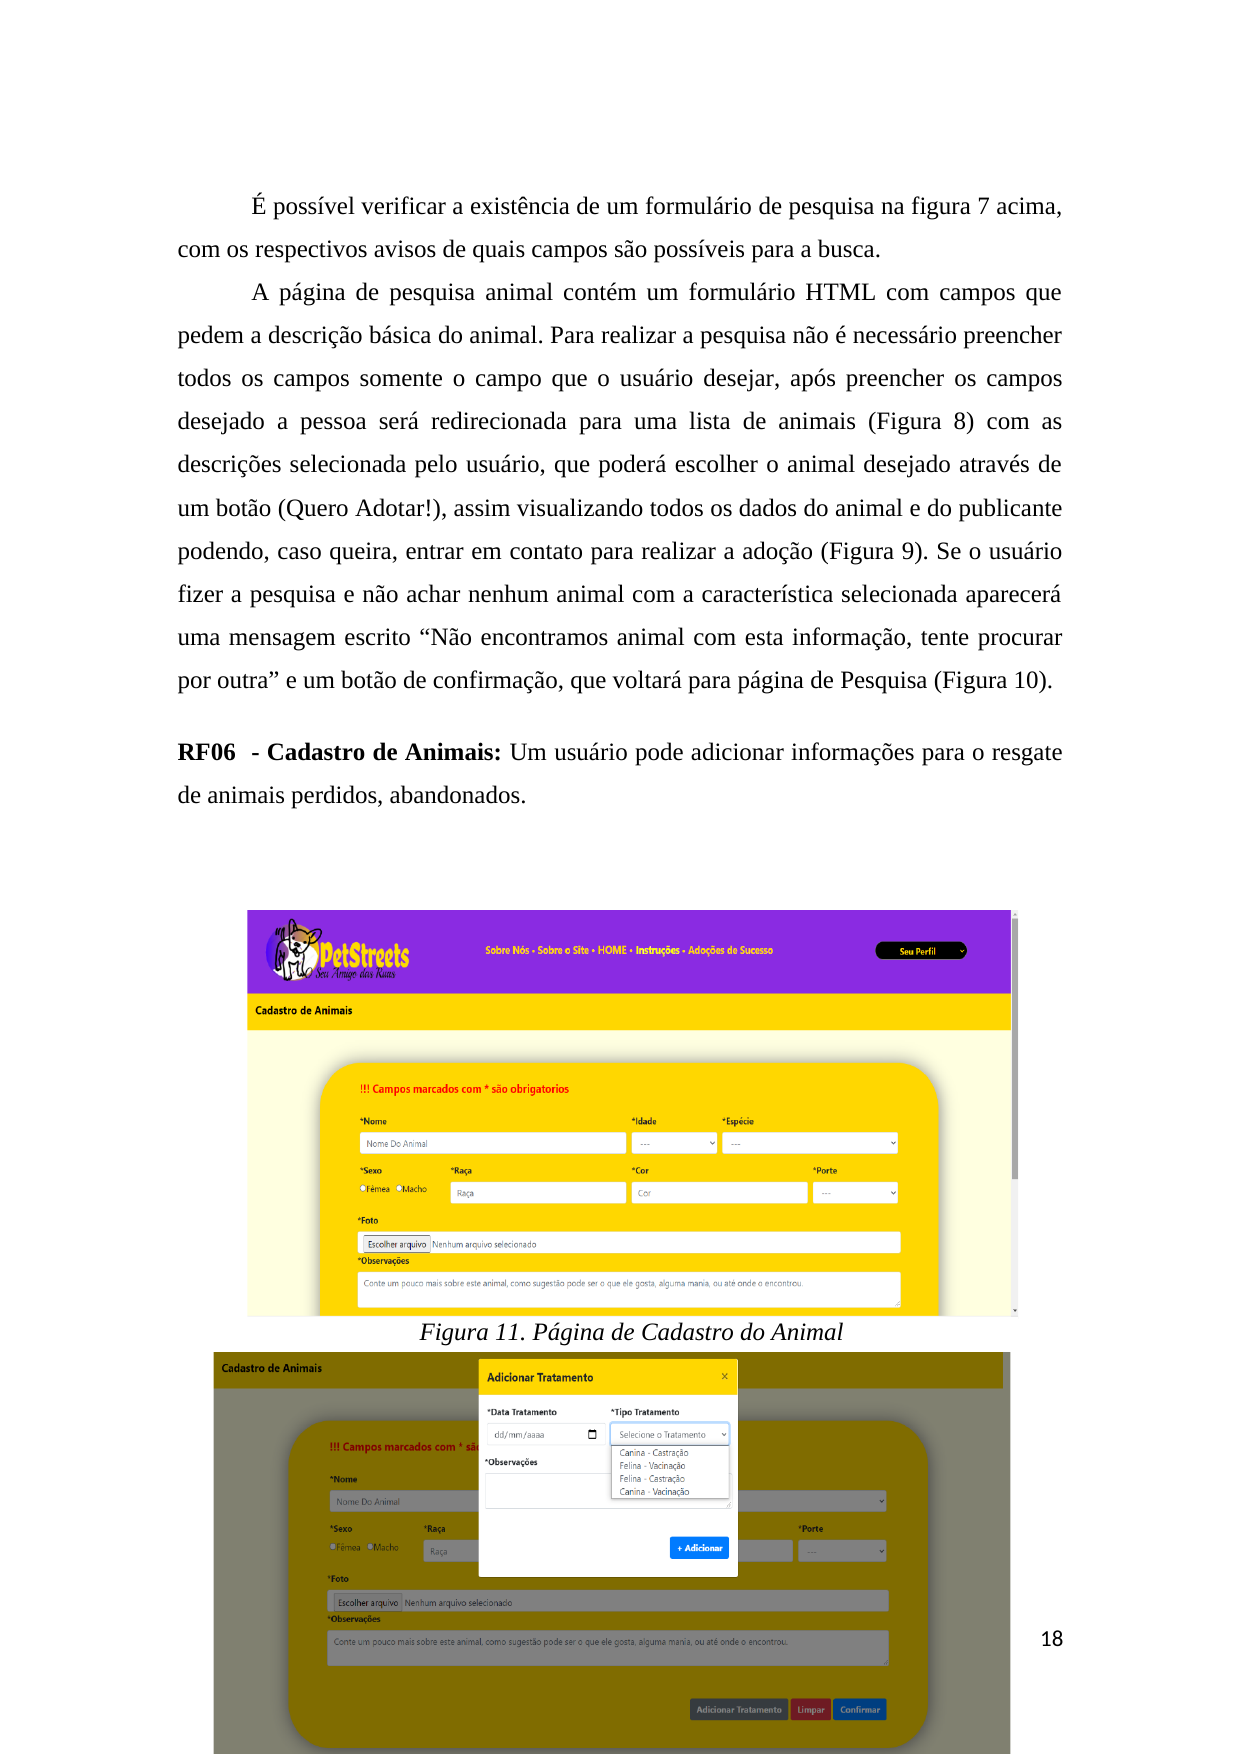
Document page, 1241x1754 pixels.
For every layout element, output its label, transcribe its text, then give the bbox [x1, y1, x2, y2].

text RF06 - Cadastro de Animais: Um usuário pode adicionar informações para o resgate de animais perdidos, abandonados. [177, 737, 1063, 809]
text A página de pesquisa animal contém um formulário HTML com campos que pedem a descrição básica do animal. Para realizar a pesquisa não é necessário preencher todos os campos somente o campo que o usuário desejar, após preencher os campos desejado a pessoa será redirecionada para uma lista de animais (Figura 8) com as descrições selecionada pelo usuário, que poderá escolher o animal desejado através de um botão (Quero Adotar!), assim visualizando todos os dados do animal e do publicante podendo, caso queira, entrar em contato para realizar a adoção (Figura 9). Se o usuário fizer a pesquisa e não achar nenhum animal com a característica selecionada aparecerá uma mensagem escrito “Não encontramos animal com esta informação, tente procurar por outra” e um botão de confirmação, que voltará para página de Pesquisa (Figura 10). [177, 277, 1063, 694]
picture [247, 910, 1019, 1316]
text É possível verificar a existência de um formulário de pesquisa na figura 7 acima, com os respectivos avisos de quais campos são possíveis para a busca. [177, 191, 1063, 263]
picture [213, 1352, 1011, 1754]
